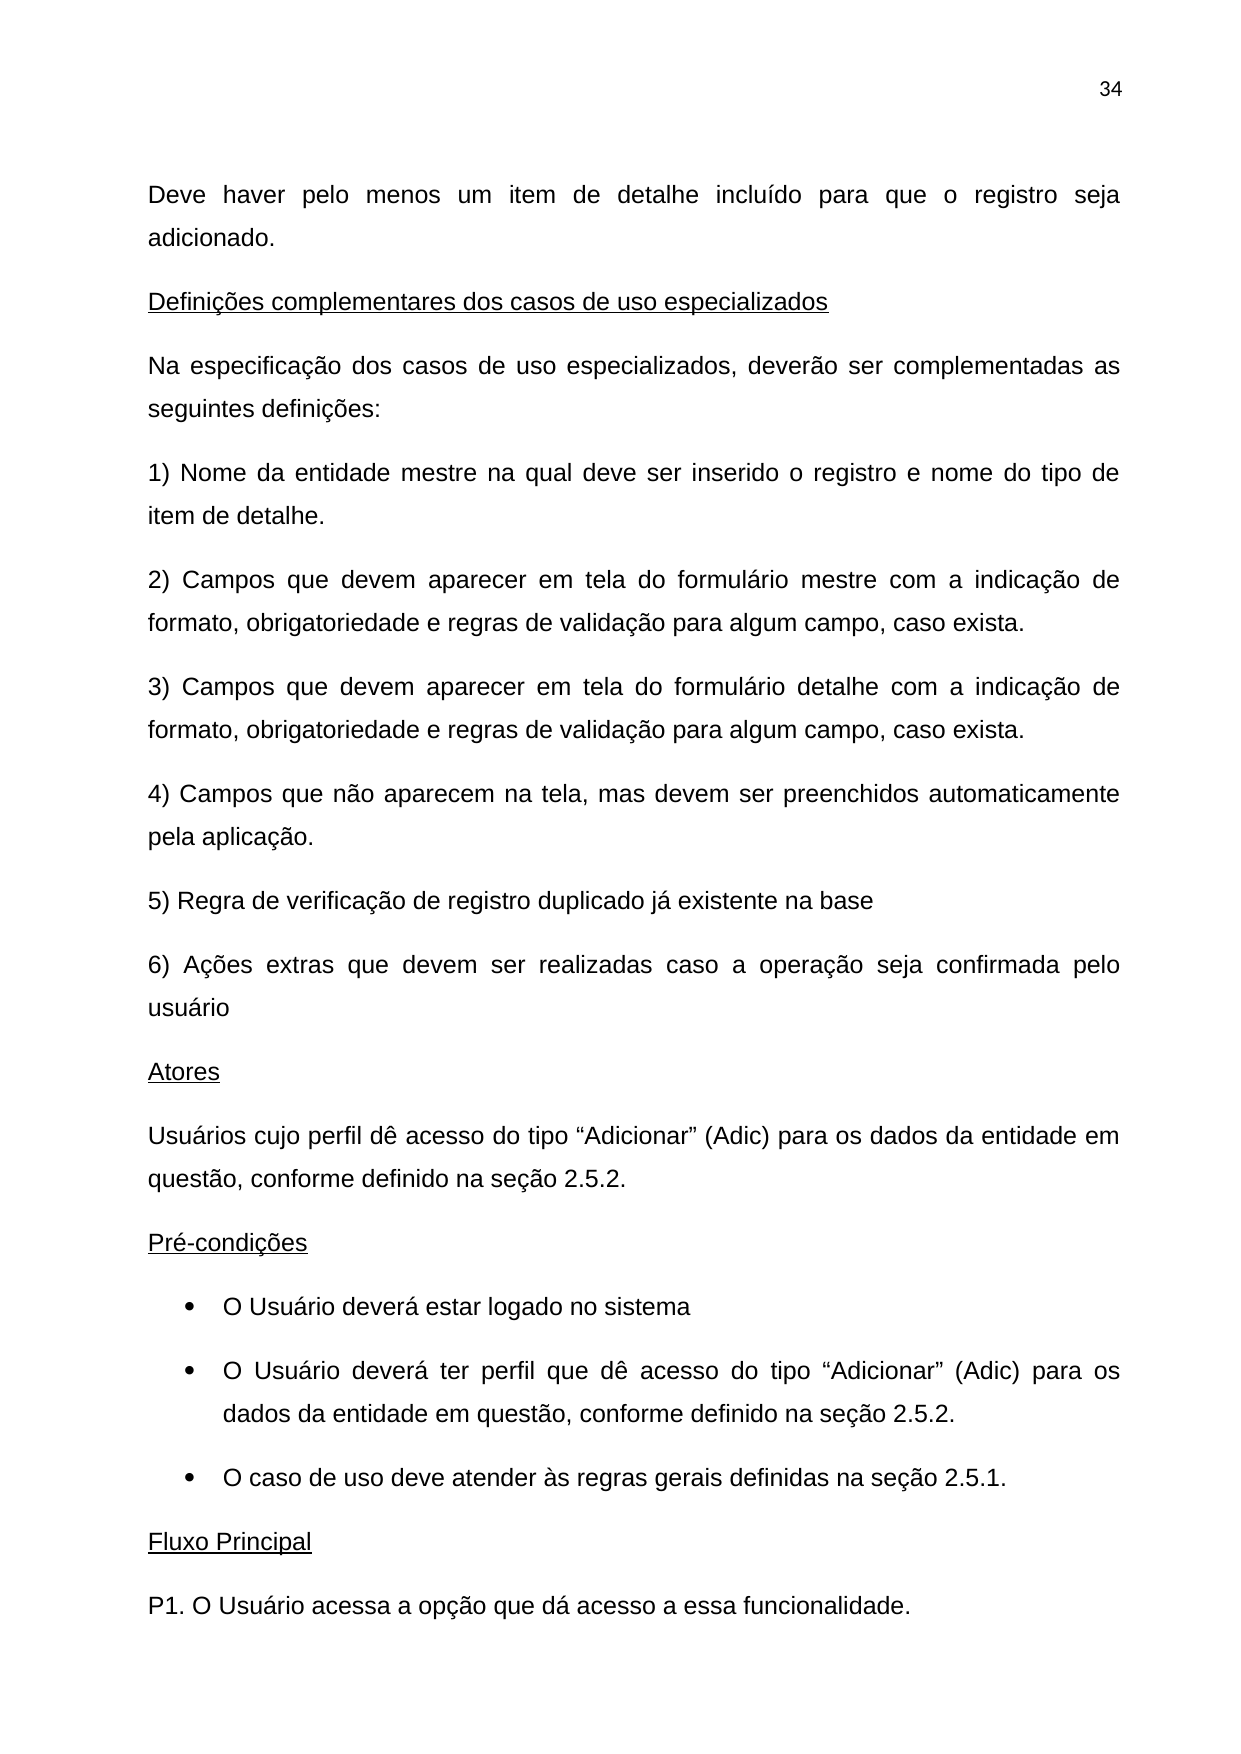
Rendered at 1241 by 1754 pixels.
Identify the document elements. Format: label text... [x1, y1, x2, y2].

text 3) Campos que devem aparecer em tela do formulário detalhe com a indicação de formato, obrigatoriedade e regras de validação para algum campo, caso exista. [148, 672, 1122, 744]
text Pré-condições [148, 1228, 1122, 1257]
text Na especificação dos casos de uso especializados, deverão ser complementadas as seguintes definições: [148, 351, 1122, 422]
text Deve haver pelo menos um item de detalhe incluído para que o registro seja adicionado. [148, 179, 1122, 251]
text Atores [148, 1057, 1122, 1086]
text Fluxo Principal [148, 1527, 1122, 1556]
text 1) Nome da entidade mestre na qual deve ser inserido o registro e nome do tipo de item de detalhe. [148, 458, 1122, 529]
list O Usuário deverá ter perfil que dê acesso do tipo “Adicionar” (Adic) para os dados da entidade em questão, conforme definido na seção 2.5.2. [185, 1356, 1122, 1428]
text 5) Regra de verificação de registro duplicado já existente na base [148, 886, 1122, 915]
text P1. O Usuário acessa a opção que dá acesso a essa funcionalidade. [148, 1591, 1122, 1620]
list O Usuário deverá estar logado no sistema [185, 1292, 1122, 1321]
text 6) Ações extras que devem ser realizadas caso a operação seja confirmada pelo usuário [148, 950, 1122, 1022]
text 2) Campos que devem aparecer em tela do formulário mestre com a indicação de formato, obrigatoriedade e regras de validação para algum campo, caso exista. [148, 565, 1122, 637]
text Usuários cujo perfil dê acesso do tipo “Adicionar” (Adic) para os dados da entidade em questão, conforme definido na seção 2.5.2. [148, 1121, 1122, 1193]
list O caso de uso deve atender às regras gerais definidas na seção 2.5.1. [185, 1463, 1122, 1492]
text Definições complementares dos casos de uso especializados [148, 287, 1122, 315]
text 4) Campos que não aparecem na tela, mas devem ser preenchidos automaticamente pela aplicação. [148, 779, 1122, 851]
